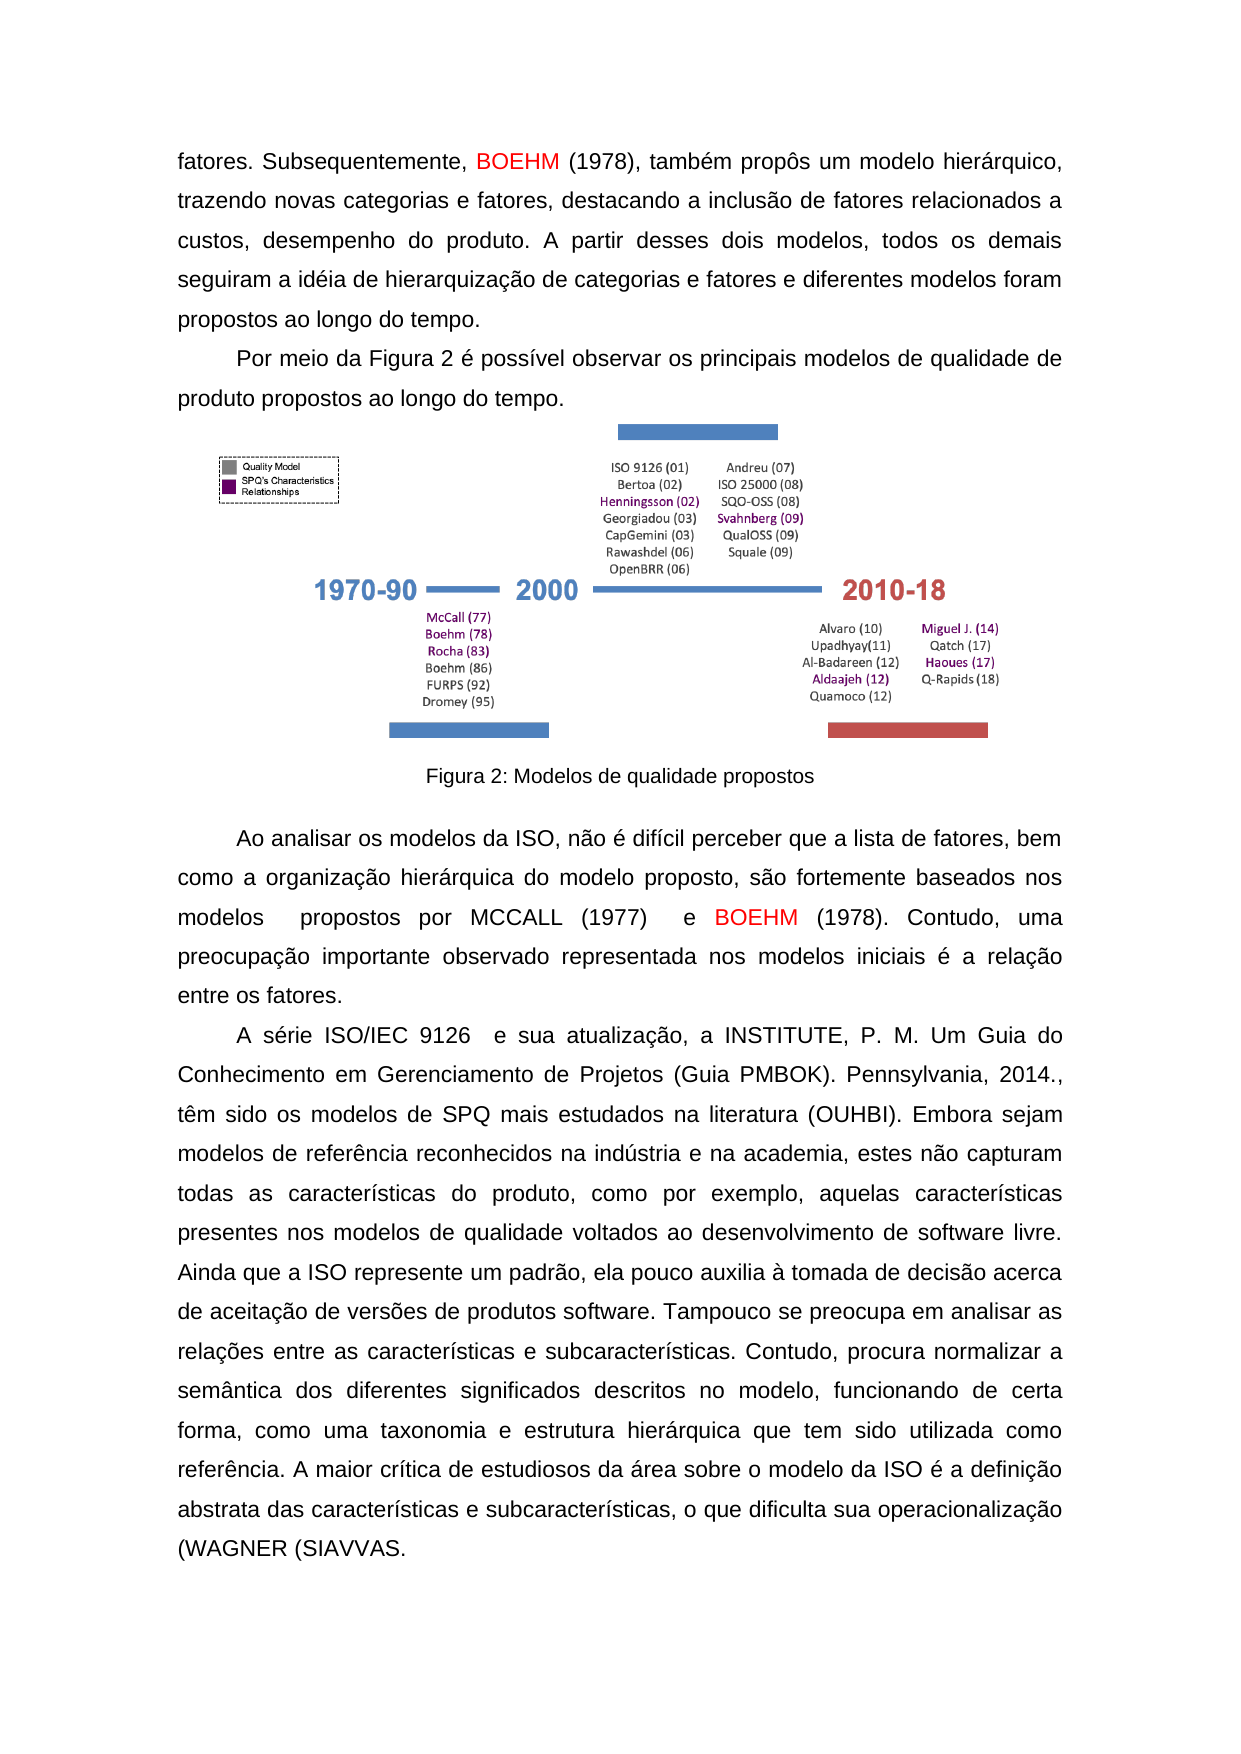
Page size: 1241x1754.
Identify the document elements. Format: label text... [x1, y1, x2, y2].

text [177, 148, 1063, 332]
text Figura : Modelos de qualidade propostos [177, 764, 1063, 788]
picture [218, 424, 1022, 738]
text Por meio da Figura 2 é possível observar os principais modelos de qualidade de produto propostos ao longo do tempo. [177, 345, 1063, 411]
text Ao analisar os modelos da ISO, não é difícil perceber que a lista de fatores, bem como a organização hierárquica do modelo proposto, são fortemente baseados nos modelos propostos por McCall (1977) e Boehm (1978). Contudo, uma preocupação importante observado representada nos modelos iniciais é a relação entre os fatores. [177, 824, 1063, 1009]
text A série ISO/IEC 9126 (2001) e sua atualização, a ISO/IEC 25010 (2010), têm sido os modelos de SPQ mais estudados na literatura (Ouhbi, 2014). Embora sejam modelos de referência reconhecidos na indústria e na academia, estes não capturam todas as características do produto, como por exemplo, aquelas características presentes nos modelos de qualidade voltados ao desenvolvimento de software livre. Ainda que a ISO represente um padrão, ela pouco auxilia à tomada de decisão acerca de aceitação de versões de produtos software. Tampouco se preocupa em analisar as relações entre as características e subcaracterísticas. Contudo, procura normalizar a semântica dos diferentes significados descritos no modelo, funcionando de certa forma, como uma taxonomia e estrutura hierárquica que tem sido utilizada como referência. A maior crítica de estudiosos da área sobre o modelo da ISO é a definição abstrata das características e subcaracterísticas, o que dificulta sua operacionalização (Wagner et al.,2012) (Siavvas et al., 2017). [177, 1022, 1063, 1562]
